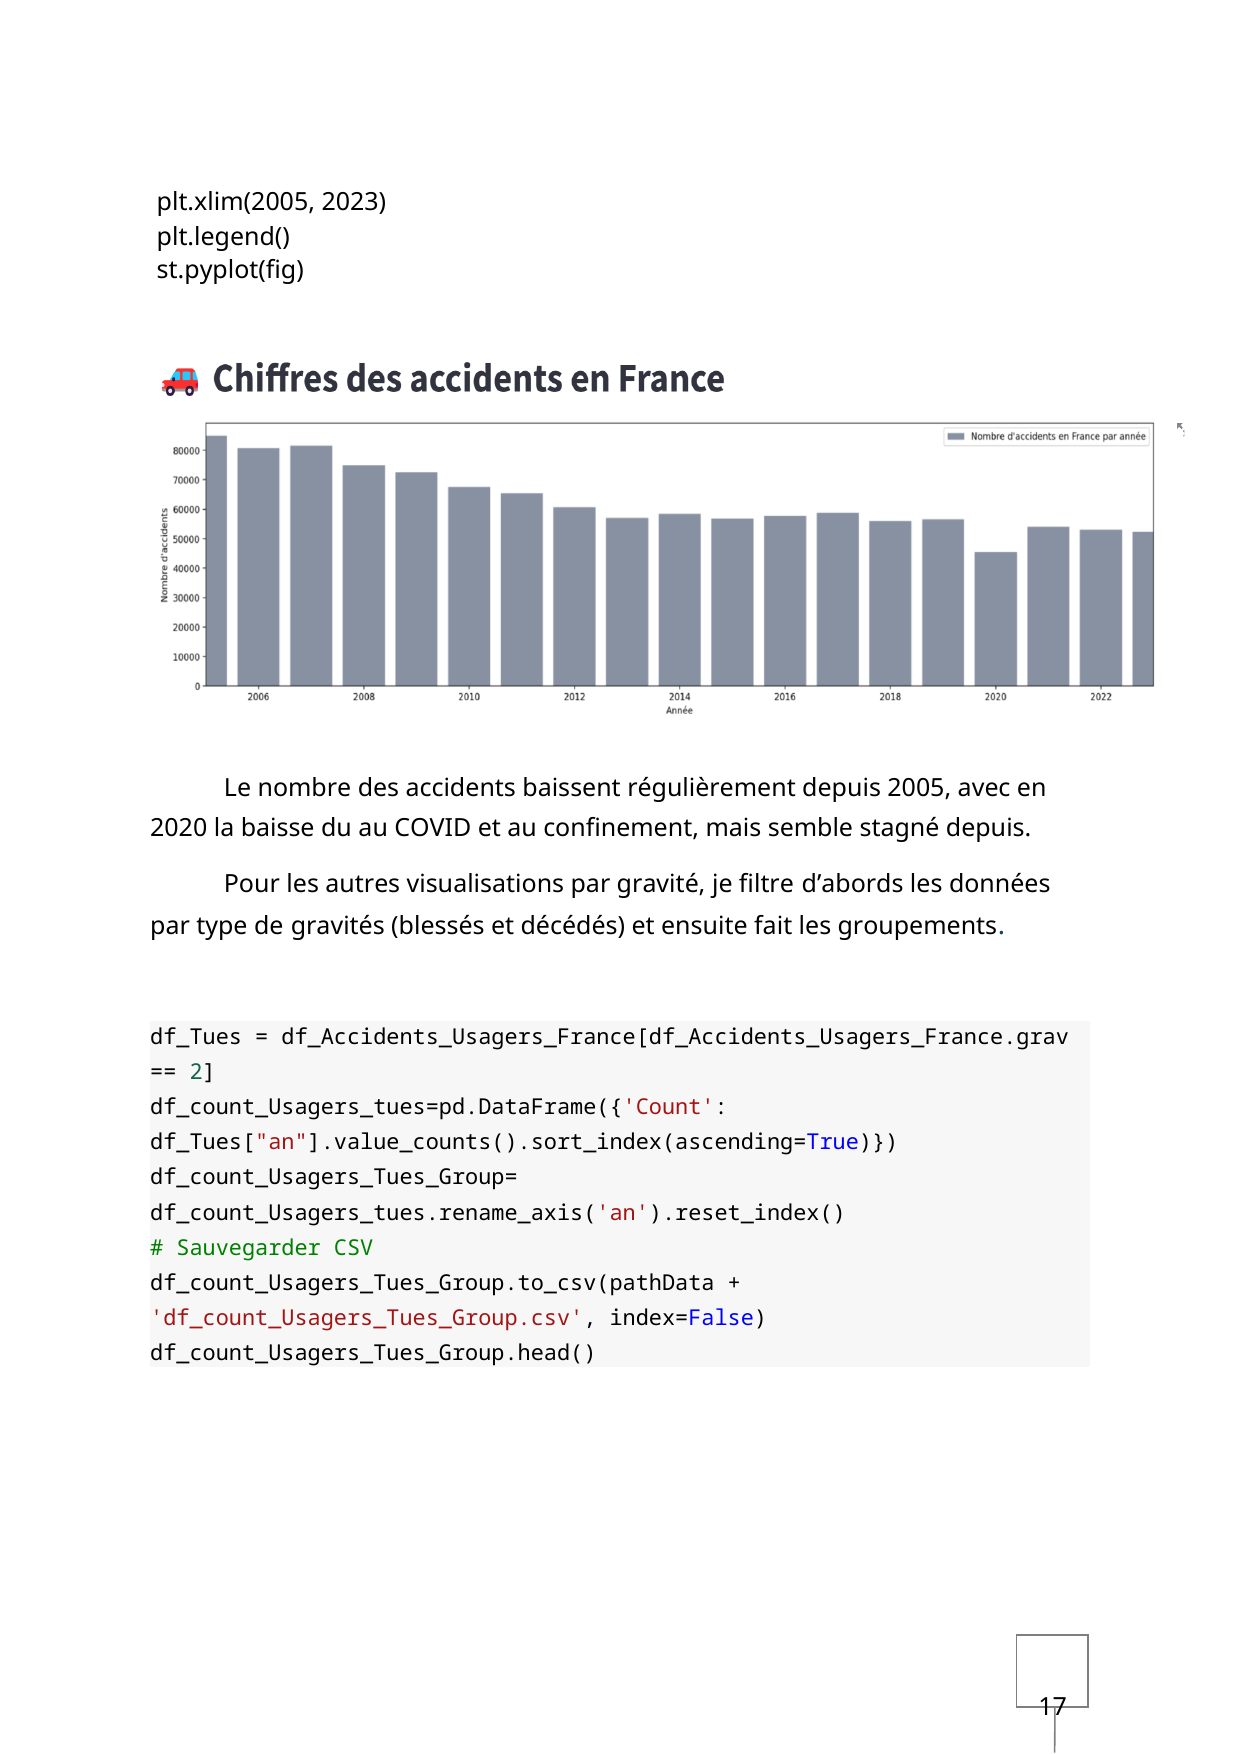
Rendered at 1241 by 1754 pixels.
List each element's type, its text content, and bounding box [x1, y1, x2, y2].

text df_Tues = df_Accidents_Usagers_France[df_Accidents_Usagers_France.grav == 2] [150, 1021, 1090, 1086]
text df_count_Usagers_Tues_Group.to_csv(pathData + 'df_count_Usagers_Tues_Group.csv', index=False) [150, 1267, 1090, 1332]
text df_count_Usagers_tues=pd.DataFrame({'Count': df_Tues["an"].value_counts().sort_index(ascending=True)}) [150, 1091, 1090, 1156]
text # Sauvegarder CSV [150, 1232, 1090, 1261]
text df_count_Usagers_Tues_Group= df_count_Usagers_tues.rename_axis('an').reset_index() [150, 1161, 1090, 1226]
picture [150, 354, 1185, 714]
text Pour les autres visualisations par gravité, je filtre d’abords les données par type de gravités (blessés et décédés) et ensuite fait les groupements. [150, 866, 1090, 942]
text plt.legend() [150, 218, 1090, 252]
text df_count_Usagers_Tues_Group.head() [150, 1337, 1090, 1367]
text st.pyplot(fig) [150, 252, 1090, 286]
text plt.xlim(2005, 2023) [150, 184, 1090, 218]
text Le nombre des accidents baissent régulièrement depuis 2005, avec en 2020 la baisse du au COVID et au confinement, mais semble stagné depuis. [150, 770, 1090, 843]
